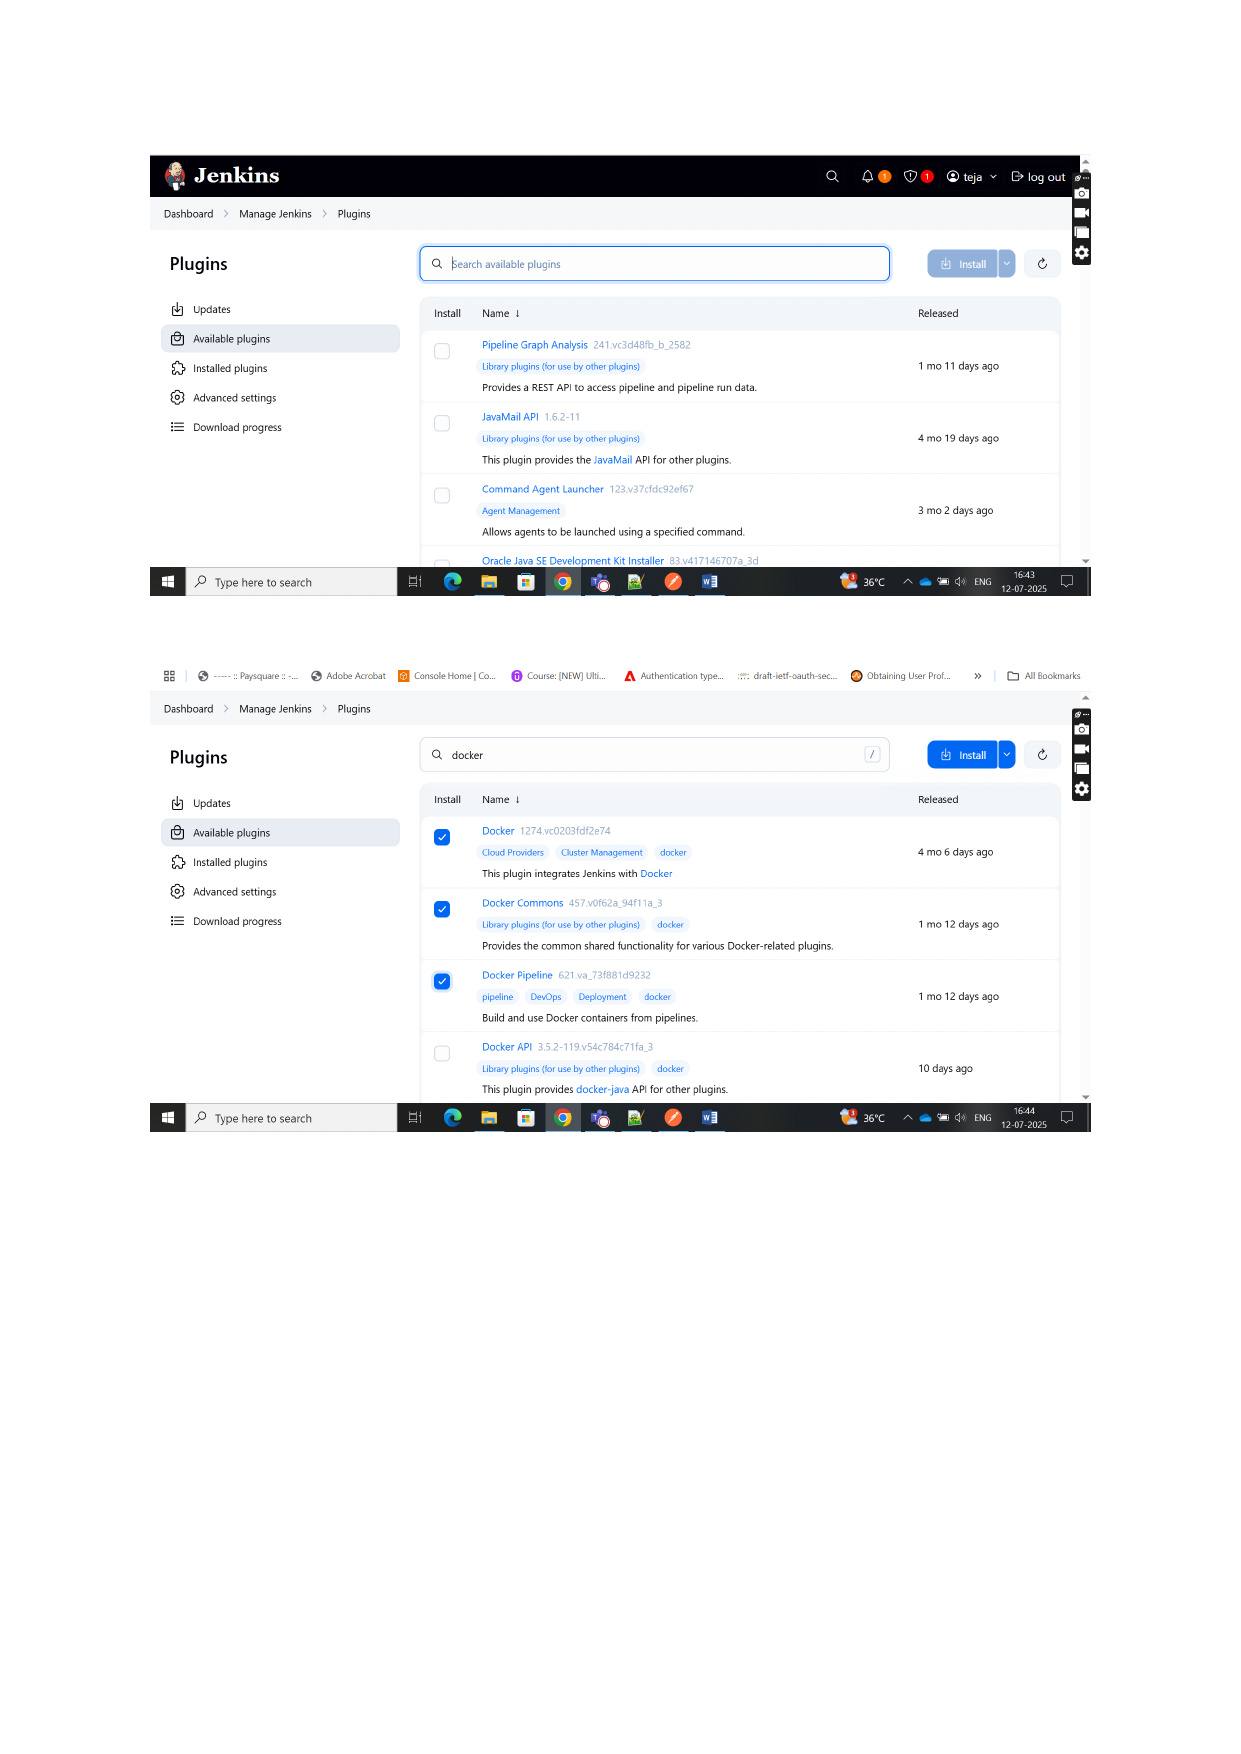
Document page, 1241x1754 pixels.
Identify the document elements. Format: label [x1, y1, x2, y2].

picture [150, 149, 1091, 596]
picture [150, 669, 1091, 1132]
